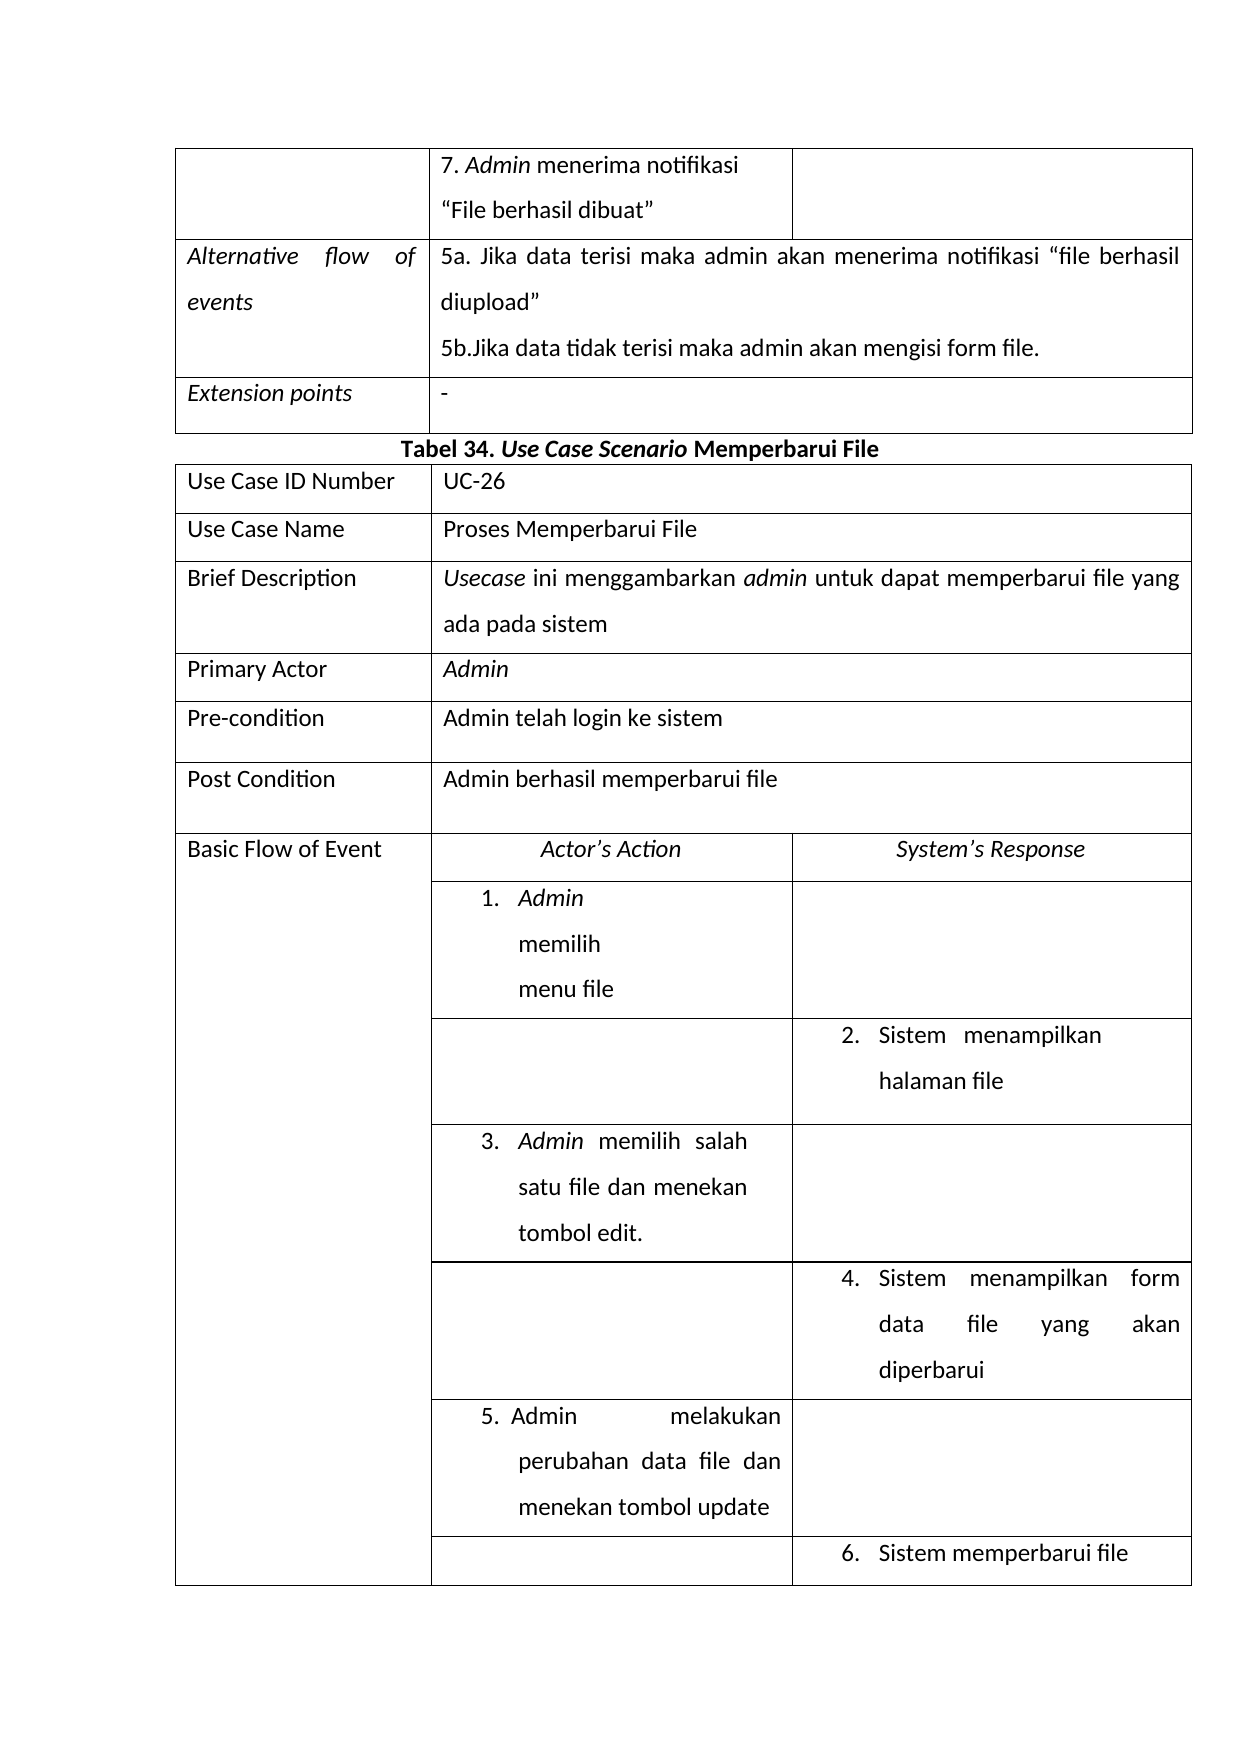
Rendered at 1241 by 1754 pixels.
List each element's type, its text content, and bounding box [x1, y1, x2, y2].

table_cell Actor’s Action [432, 834, 792, 881]
table_cell Admin melakukan perubahan data file dan menekan tombol update [432, 1400, 792, 1536]
table_header Use Case ID Number [176, 465, 431, 513]
table_cell Usecase ini menggambarkan admin untuk dapat memperbarui file yang ada pada sistem [432, 562, 1191, 653]
table_cell [793, 1125, 1191, 1261]
table_cell Sistem menampilkan form data file yang akan diperbarui [793, 1263, 1191, 1399]
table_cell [793, 1537, 1191, 1584]
table_cell Admin [432, 654, 1191, 701]
table_cell [432, 1537, 792, 1584]
table_cell [793, 882, 1191, 1018]
text Tabel 34. Use Case Scenario Memperbarui File [187, 434, 1092, 464]
table_cell Brief Description [176, 562, 431, 653]
table_cell Admin memilih menu file [432, 882, 792, 1018]
table_cell System’s Response [793, 834, 1191, 881]
table_cell Primary Actor [176, 654, 431, 701]
table_cell Proses Memperbarui File [432, 514, 1191, 561]
table_cell 7. Admin menerima notifikasi “File berhasil dibuat” [430, 149, 792, 239]
table_cell Admin telah login ke sistem [432, 702, 1191, 762]
table_cell 5a. Jika data terisi maka admin akan menerima notifikasi “file berhasil diupload” 5b.Jika data tidak terisi maka admin akan mengisi form file. [430, 240, 1192, 377]
table_header UC-26 [432, 465, 1191, 513]
table_cell Admin berhasil memperbarui file [432, 763, 1191, 833]
table_cell Admin memilih salah satu file dan menekan tombol edit. [432, 1125, 792, 1261]
table_cell [793, 149, 1192, 239]
table_cell [432, 1019, 792, 1124]
table_cell Sistem menampilkan halaman file [793, 1019, 1191, 1124]
table_cell Use Case Name [176, 514, 431, 561]
table_cell Pre-condition [176, 702, 431, 762]
table_cell [793, 1400, 1191, 1536]
table_cell - [430, 378, 1192, 433]
table_cell [432, 1263, 792, 1399]
table_cell Extension points [176, 378, 429, 433]
table_cell Basic Flow of Event [176, 834, 431, 1584]
table_cell Alternative flow of events [176, 240, 429, 377]
table_cell Post Condition [176, 763, 431, 833]
